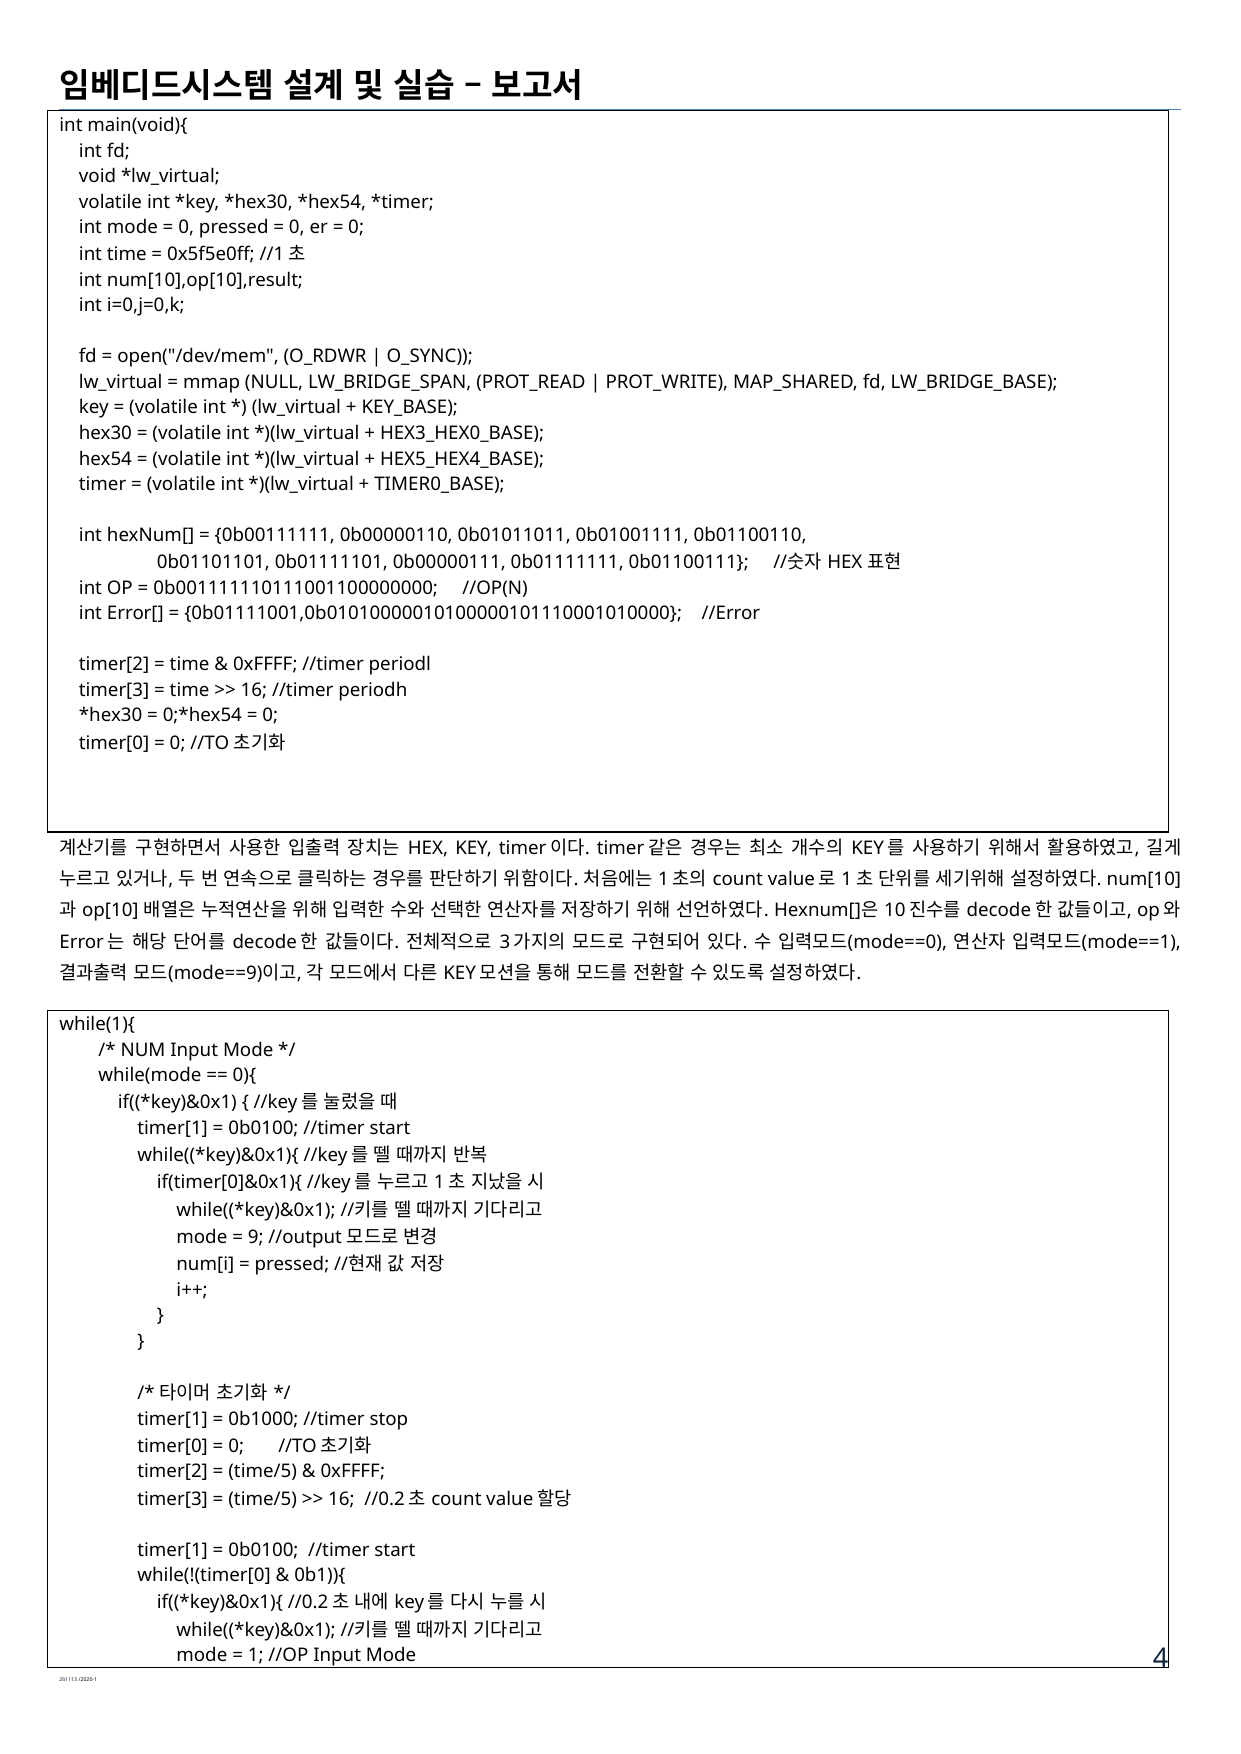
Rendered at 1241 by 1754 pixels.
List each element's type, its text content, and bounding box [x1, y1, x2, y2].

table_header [48, 1011, 1168, 1667]
text 계산기를 구현하면서 사용한 입출력 장치는 HEX, KEY, timer이다. timer같은 경우는 최소 개수의 KEY를 사용하기 위해서 활용하였고, 길게 누르고 있거나, 두 번 연속으로 클릭하는 경우를 판단하기 위함이다. 처음에는 1초의 count value로 1초 단위를 세기위해 설정하였다. num[10]과 op[10] 배열은 누적연산을 위해 입력한 수와 선택한 연산자를 저장하기 위해 선언하였다. Hexnum[]은 10진수를 decode한 값들이고, op와 Error는 해당 단어를 decode한 값들이다. 전체적으로 3가지의 모드로 구현되어 있다. 수 입력모드(mode==0), 연산자 입력모드(mode==1), 결과출력 모드(mode==9)이고, 각 모드에서 다른 KEY모션을 통해 모드를 전환할 수 있도록 설정하였다. [59, 832, 1181, 985]
table_header int main(void){ int fd; void *lw_virtual; volatile int *key, *hex30, *hex54, *timer; int mode = 0, pressed = 0, er = 0; int time = 0x5f5e0ff; //1초 int num[10],op[10],result; int i=0,j=0,k; fd = open("/dev/mem", (O_RDWR | O_SYNC)); lw_virtual = mmap (NULL, LW_BRIDGE_SPAN, (PROT_READ | PROT_WRITE), MAP_SHARED, fd, LW_BRIDGE_BASE); key = (volatile int *) (lw_virtual + KEY_BASE); hex30 = (volatile int *)(lw_virtual + HEX3_HEX0_BASE); hex54 = (volatile int *)(lw_virtual + HEX5_HEX4_BASE); timer = (volatile int *)(lw_virtual + TIMER0_BASE); int hexNum[] = {0b00111111, 0b00000110, 0b01011011, 0b01001111, 0b01100110, 0b01101101, 0b01111101, 0b00000111, 0b01111111, 0b01100111}; //숫자 HEX 표현 int OP = 0b001111110111001100000000; //OP(N) int Error[] = {0b01111001,0b01010000010100000101110001010000}; //Error timer[2] = time & 0xFFFF; //timer periodl timer[3] = time >> 16; //timer periodh *hex30 = 0;*hex54 = 0; timer[0] = 0; //TO 초기화 [48, 111, 1168, 831]
